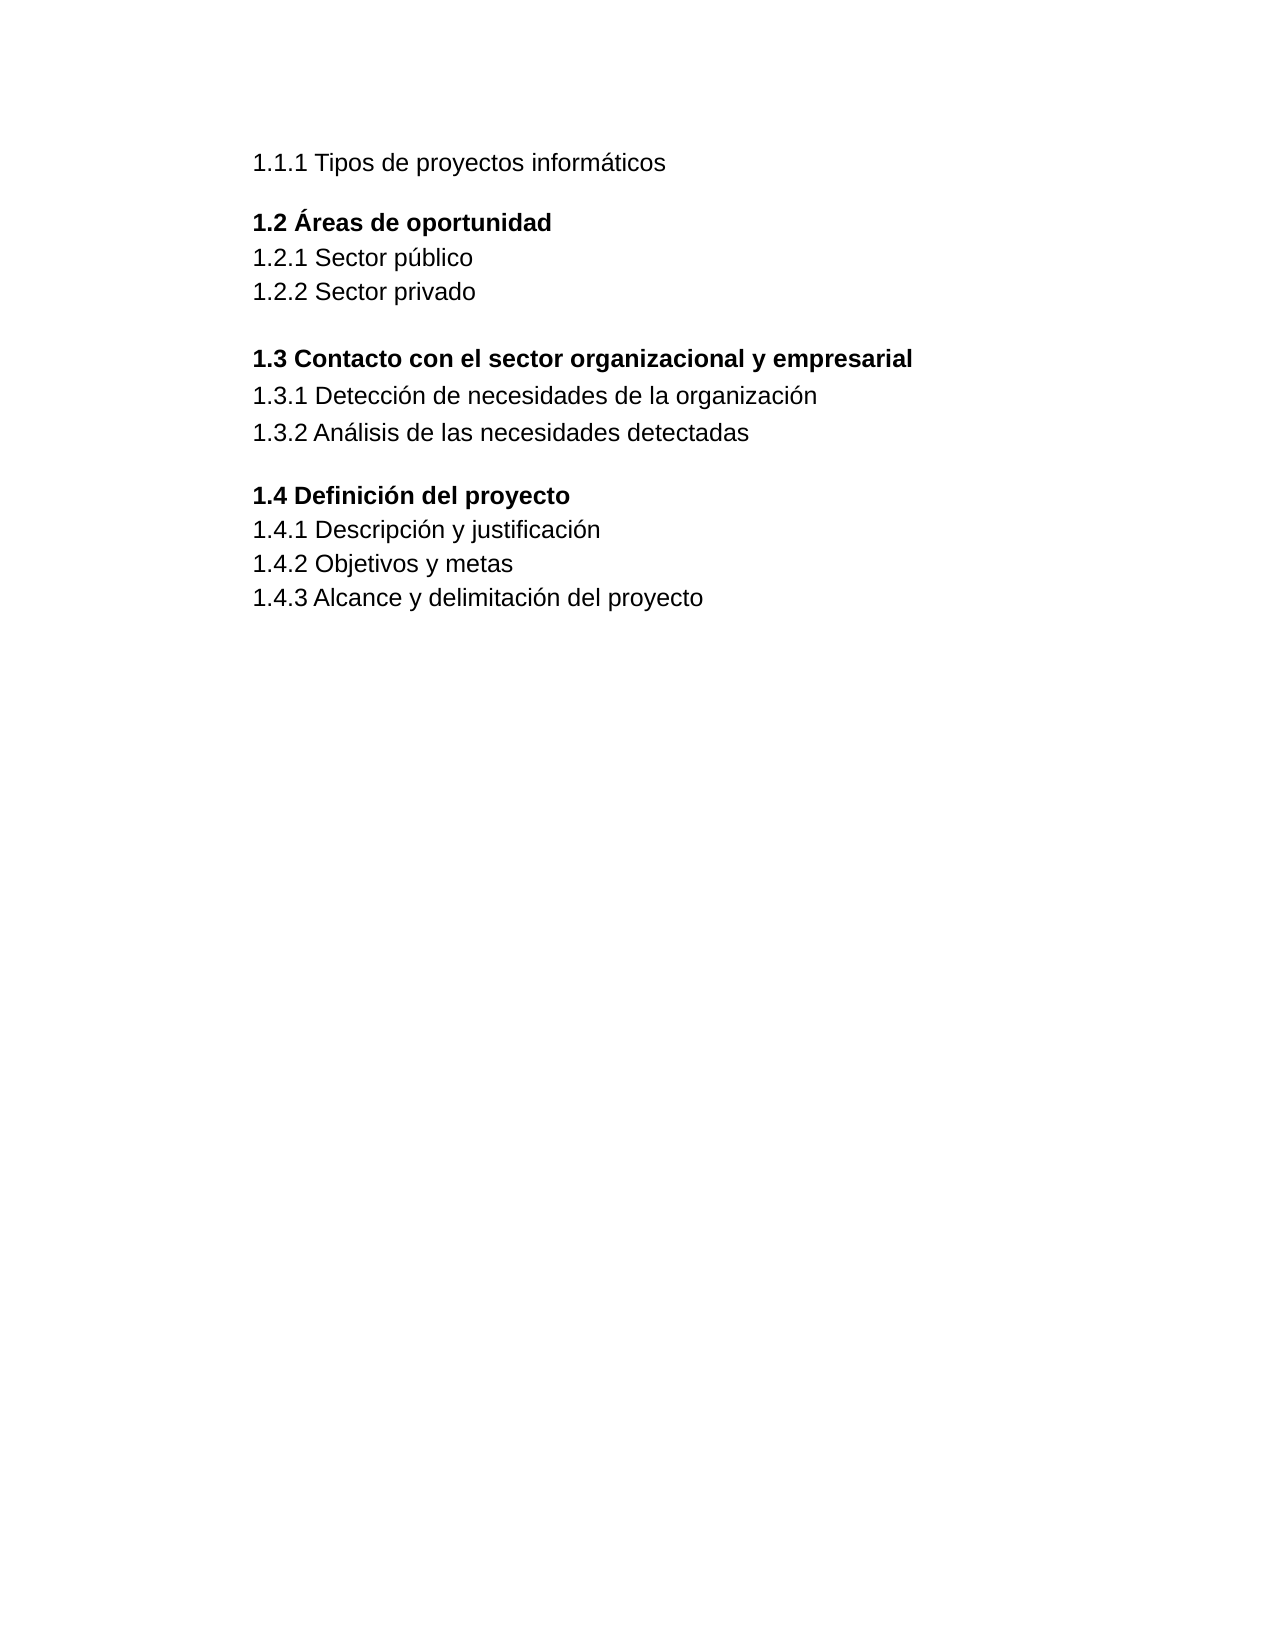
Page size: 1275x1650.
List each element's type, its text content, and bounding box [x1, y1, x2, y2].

text 1.1.1 Tipos de proyectos informáticos [252, 148, 1098, 176]
list 1.2 Áreas de oportunidad [215, 205, 1098, 239]
list 1.4.2 Objetivos y metas [215, 546, 1098, 579]
list 1.3.2 Análisis de las necesidades detectadas [215, 414, 1098, 449]
list 1.3 Contacto con el sector organizacional y empresarial [215, 341, 1098, 375]
list 1.4.3 Alcance y delimitación del proyecto [215, 579, 1098, 614]
list 1.2.2 Sector privado [215, 273, 1098, 307]
list 1.2.1 Sector público [215, 239, 1098, 273]
list 1.4 Definición del proyecto [215, 477, 1098, 511]
list 1.4.1 Descripción y justificación [215, 511, 1098, 546]
list 1.3.1 Detección de necesidades de la organización [215, 378, 1098, 412]
